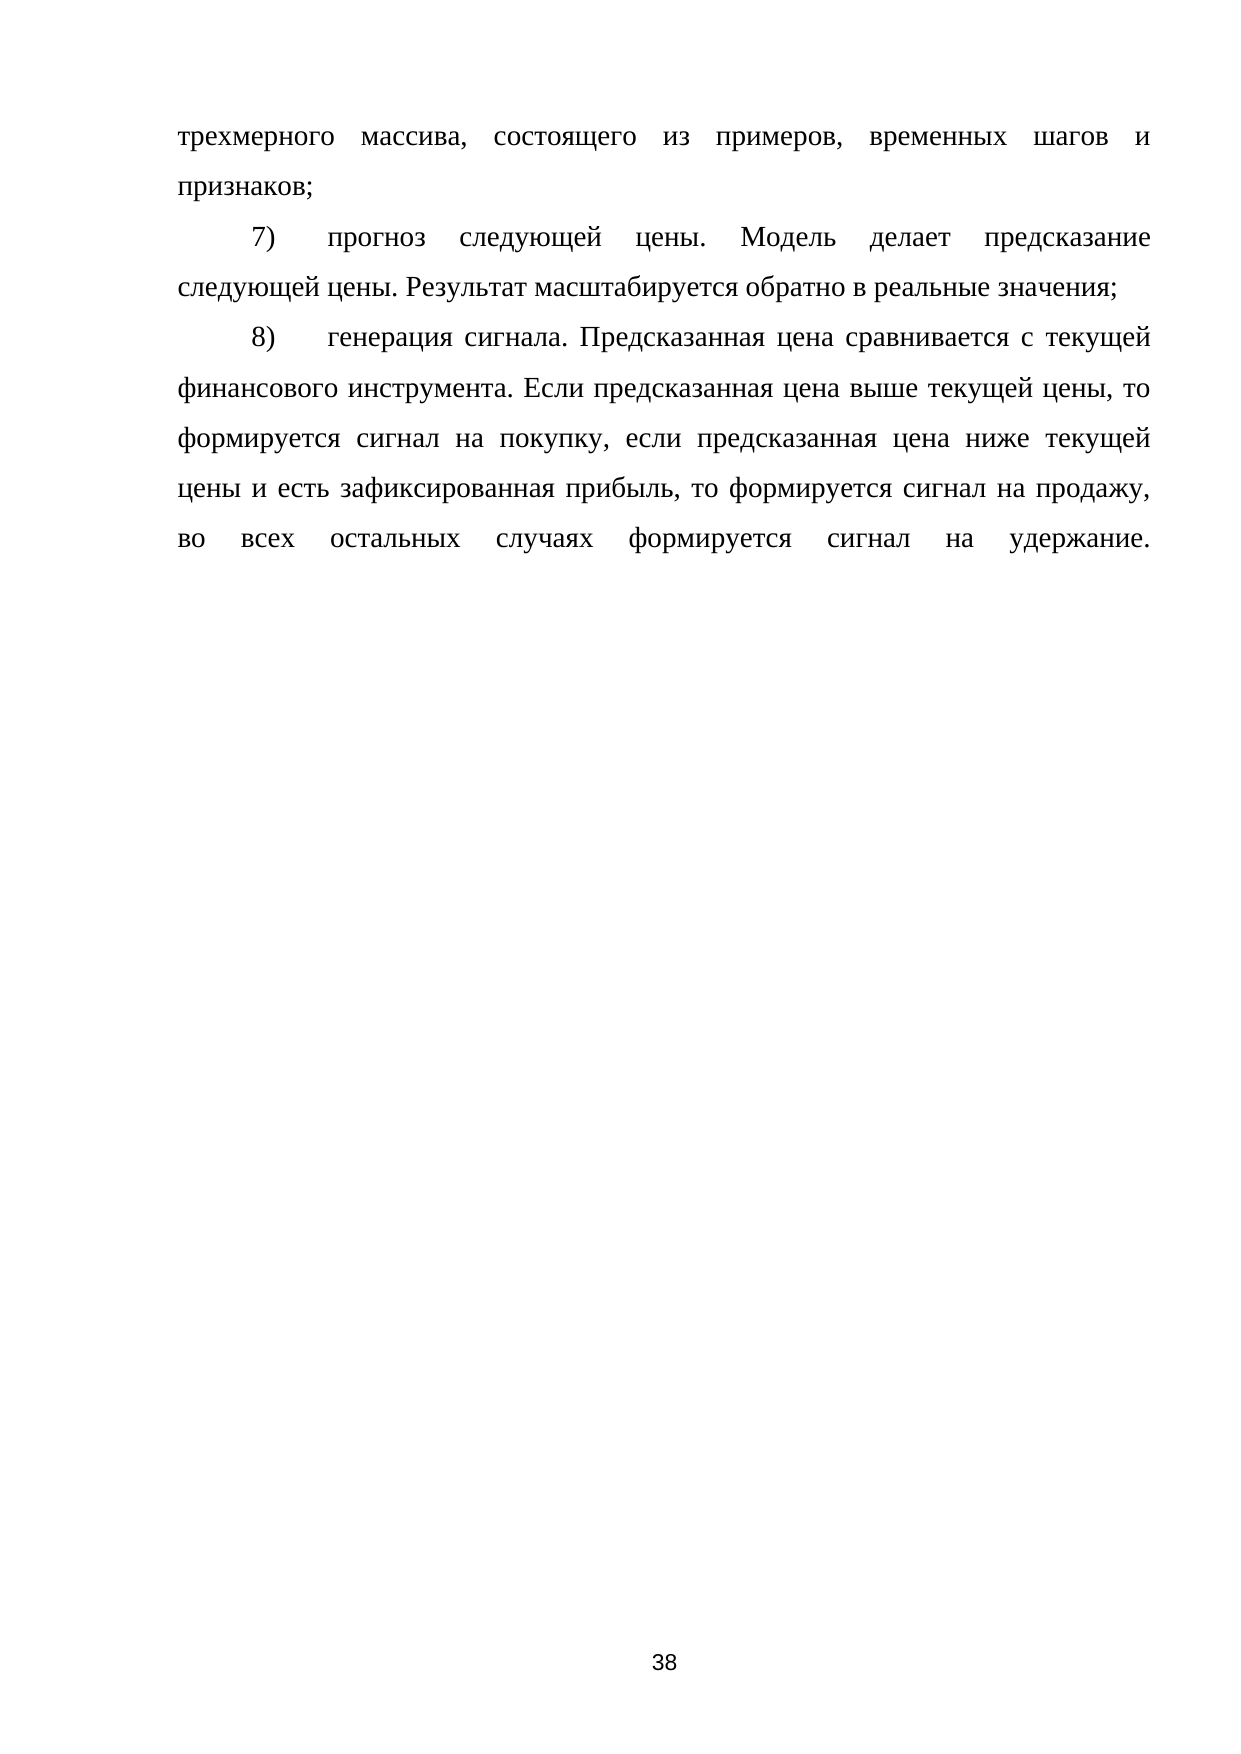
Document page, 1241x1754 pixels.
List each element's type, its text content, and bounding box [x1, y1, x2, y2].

list генерация сигнала. Предсказанная цена сравнивается с текущей финансового инструмента. Если предсказанная цена выше текущей цены, то формируется сигнал на покупку, если предсказанная цена ниже текущей цены и есть зафиксированная прибыль, то формируется сигнал на продажу, во всех остальных случаях формируется сигнал на удержание. [177, 319, 1152, 604]
list прогноз следующей цены. Модель делает предсказание следующей цены. Результат масштабируется обратно в реальные значения; [177, 219, 1152, 303]
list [177, 118, 1152, 202]
